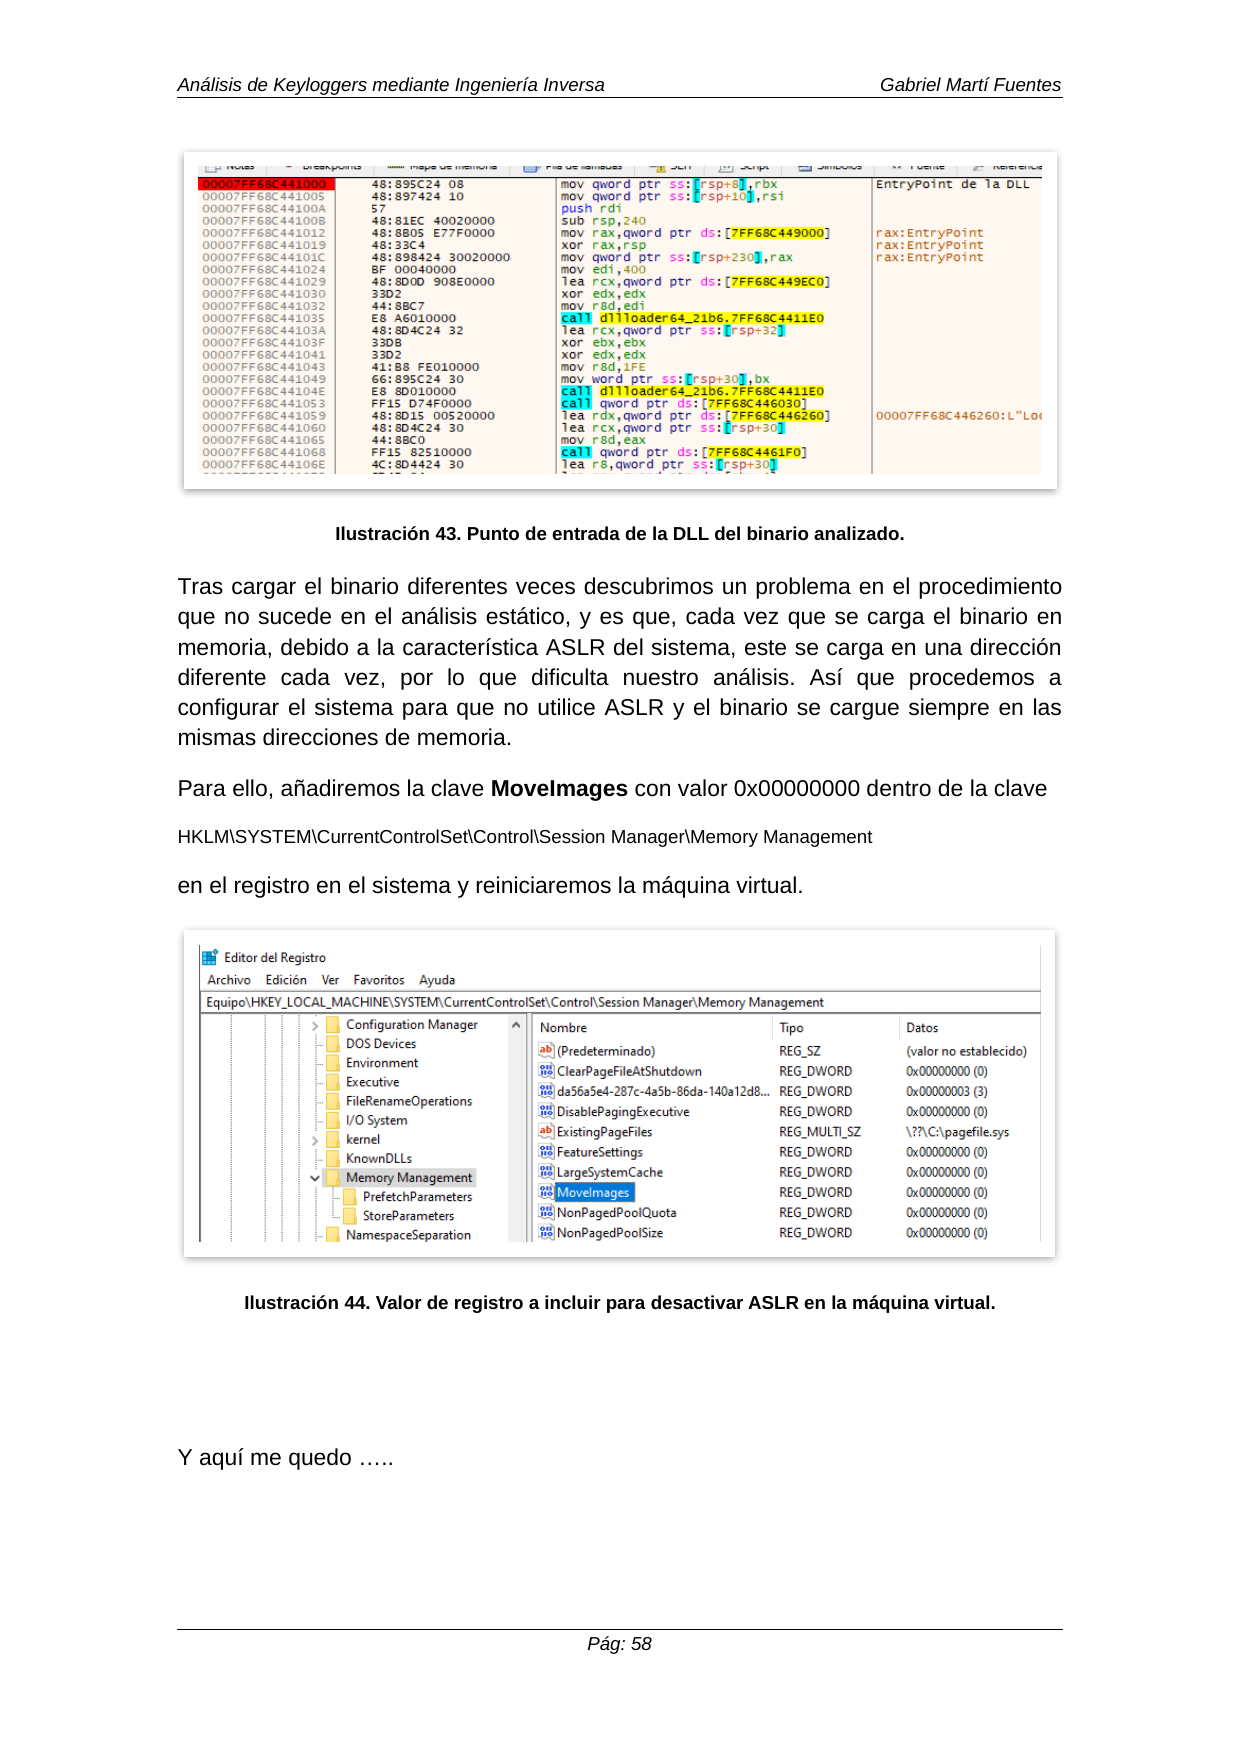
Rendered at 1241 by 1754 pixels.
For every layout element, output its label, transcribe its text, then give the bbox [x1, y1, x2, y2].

text Y aquí me quedo ….. [177, 1444, 1063, 1471]
text en el registro en el sistema y reiniciaremos la máquina virtual. [177, 872, 1063, 898]
text Tras cargar el binario diferentes veces descubrimos un problema en el procedimiento que no sucede en el análisis estático, y es que, cada vez que se carga el binario en memoria, debido a la característica ASLR del sistema, este se carga en una dirección diferente cada vez, por lo que dificulta nuestro análisis. Así que procedemos a configurar el sistema para que no utilice ASLR y el binario se cargue siempre en las mismas direcciones de memoria. [177, 573, 1063, 751]
text Ilustración 44. Valor de registro a incluir para desactivar ASLR en la máquina virtual. [177, 1291, 1063, 1313]
picture [198, 166, 1042, 474]
picture [199, 945, 1041, 1242]
text Ilustración 43. Punto de entrada de la DLL del binario analizado. [177, 522, 1063, 544]
text Para ello, añadiremos la clave MoveImages con valor 0x00000000 dentro de la clave [177, 775, 1063, 802]
text HKLM\SYSTEM\CurrentControlSet\Control\Session Manager\Memory Management [177, 826, 1063, 848]
